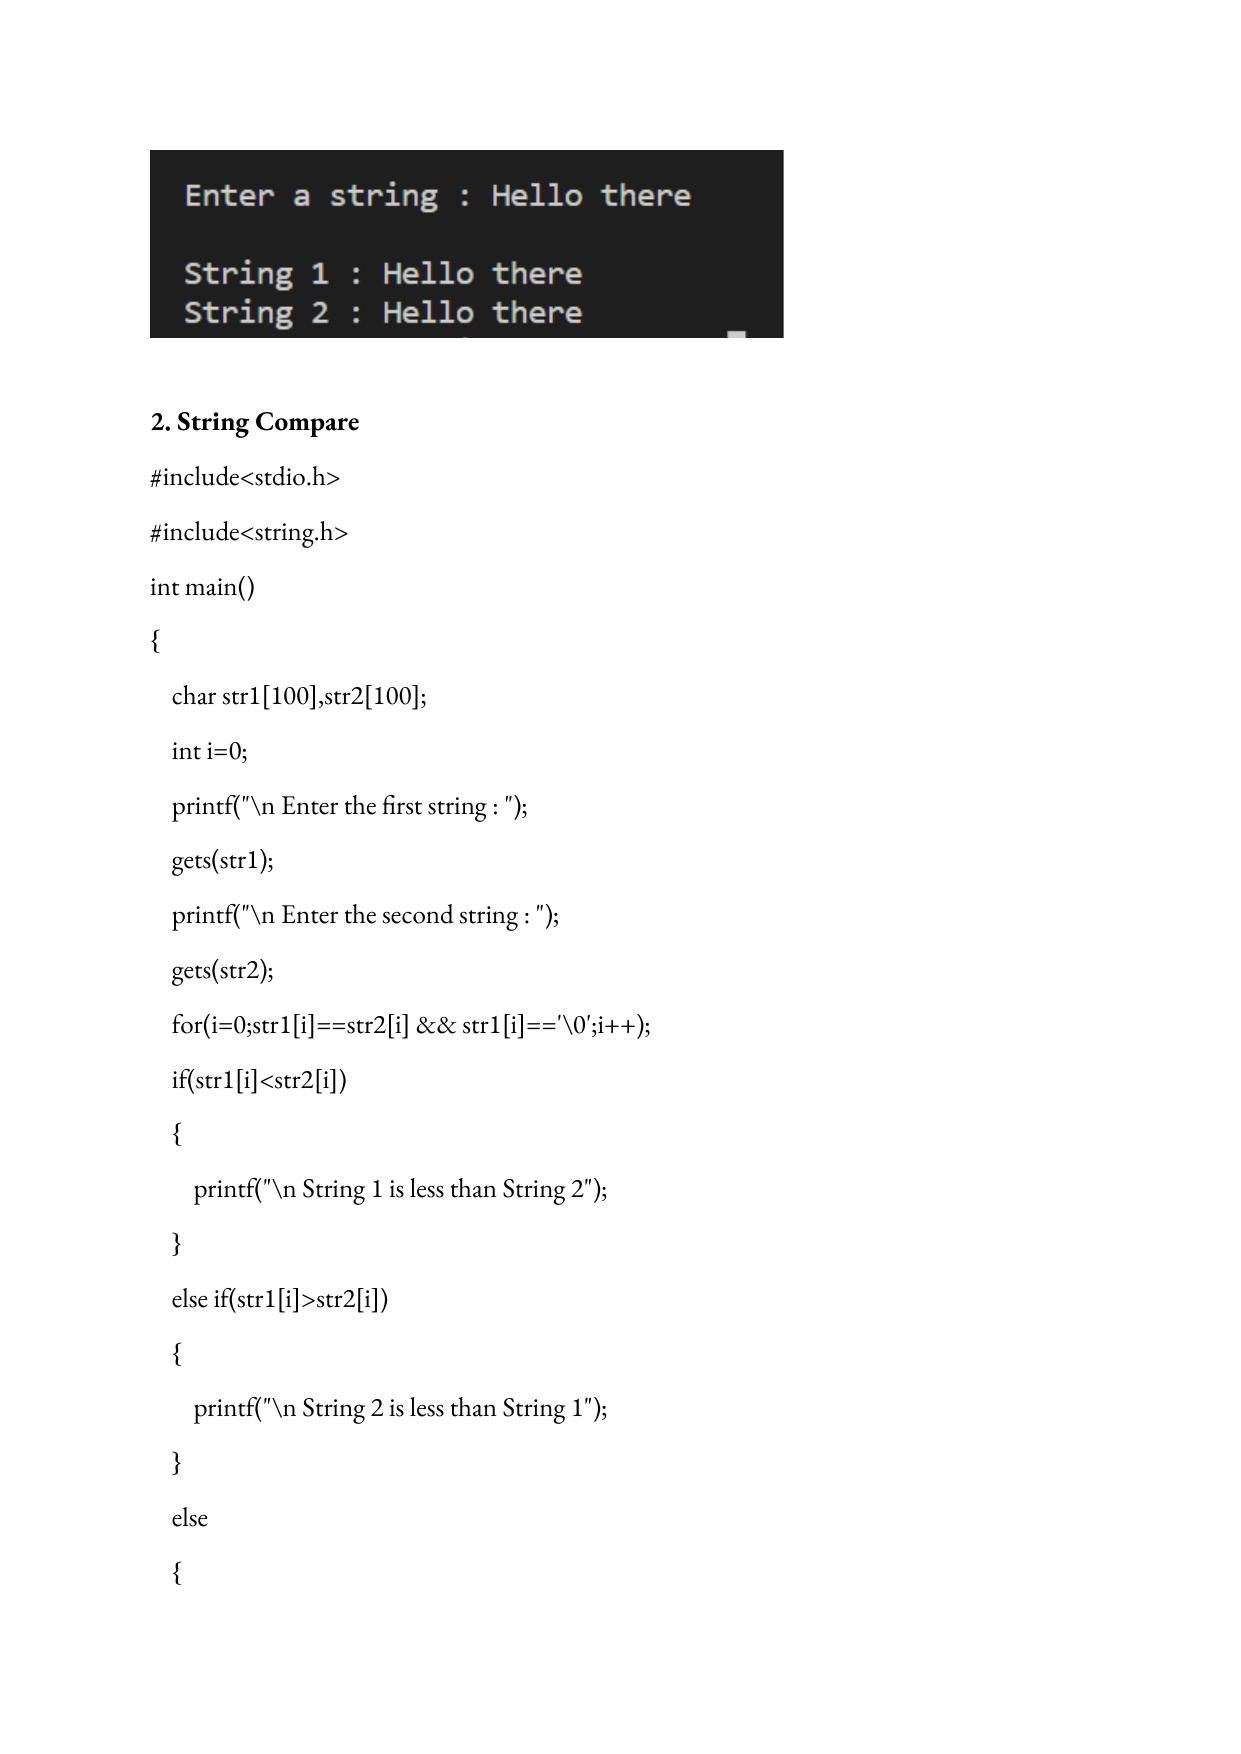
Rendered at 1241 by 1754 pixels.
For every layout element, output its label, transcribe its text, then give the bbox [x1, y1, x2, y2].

text } [150, 1444, 1090, 1480]
picture [150, 150, 784, 338]
text { [150, 1554, 1090, 1589]
text gets(str1); [150, 842, 1090, 877]
text gets(str2); [150, 951, 1090, 987]
text { [150, 622, 1090, 658]
text for(i=0;str1[i]==str2[i] && str1[i]=='\0';i++); [150, 1006, 1090, 1041]
text { [150, 1116, 1090, 1151]
text { [150, 1335, 1090, 1370]
text if(str1[i]<str2[i]) [150, 1061, 1090, 1096]
text printf("\n Enter the second string : "); [150, 896, 1090, 932]
text else [150, 1499, 1090, 1534]
text char str1[100],str2[100]; [150, 677, 1090, 713]
text #include<stdio.h> [150, 458, 1090, 493]
text printf("\n String 1 is less than String 2"); [150, 1170, 1090, 1206]
text printf("\n String 2 is less than String 1"); [150, 1389, 1090, 1425]
text } [150, 1225, 1090, 1261]
text int main() [150, 568, 1090, 603]
text printf("\n Enter the first string : "); [150, 787, 1090, 822]
text int i=0; [150, 732, 1090, 767]
text else if(str1[i]>str2[i]) [150, 1280, 1090, 1315]
text 2. String Compare [150, 403, 1090, 439]
text #include<string.h> [150, 513, 1090, 548]
